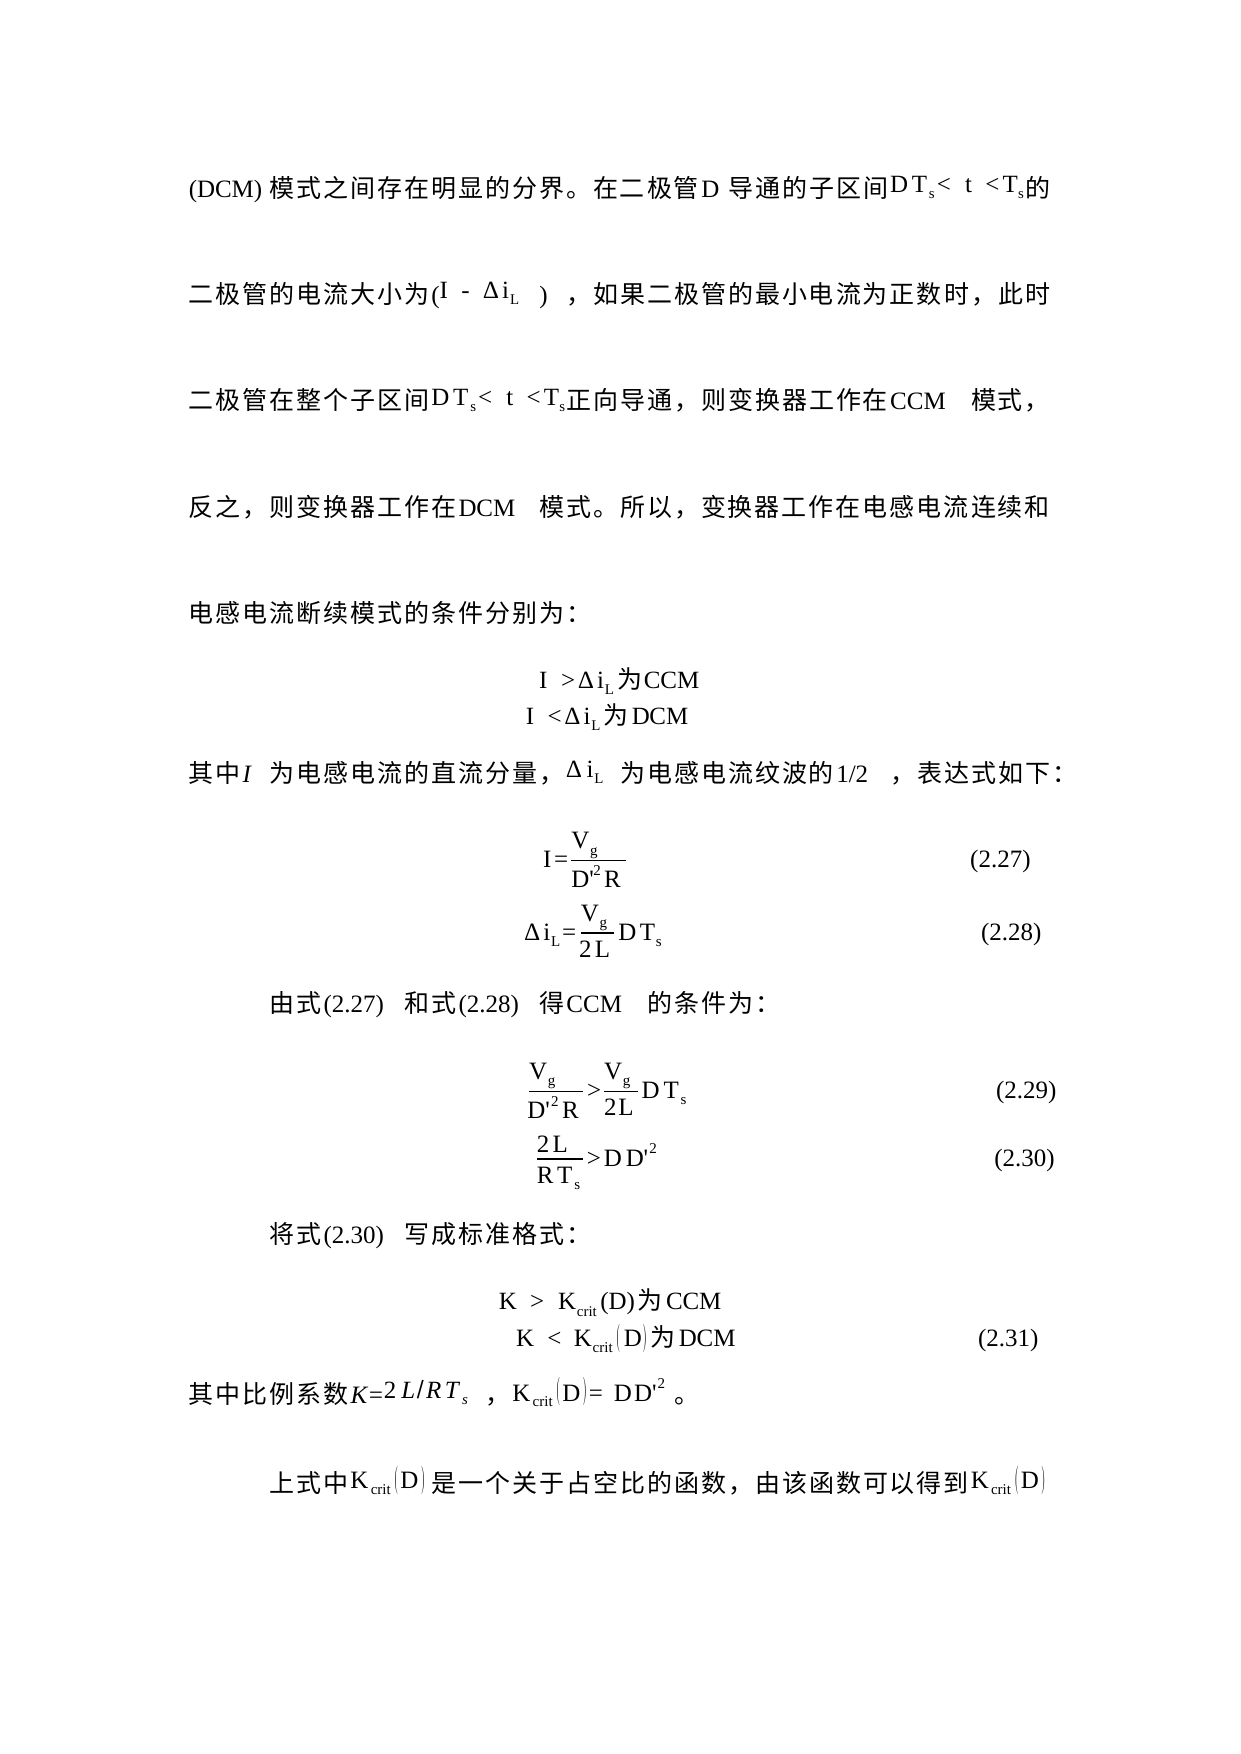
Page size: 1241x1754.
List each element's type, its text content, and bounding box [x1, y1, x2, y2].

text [188, 151, 1052, 647]
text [188, 1446, 1052, 1517]
text 将式(2.30)写成标准格式： [188, 1197, 1052, 1268]
text 其中比例系数K=，。 [188, 1357, 1052, 1428]
text 其中I为电感电流的直流分量，为电感电流纹波的1/2，表达式如下： [188, 736, 1052, 807]
text 由式(2.27)和式(2.28)得CCM的条件为： [188, 966, 1052, 1037]
